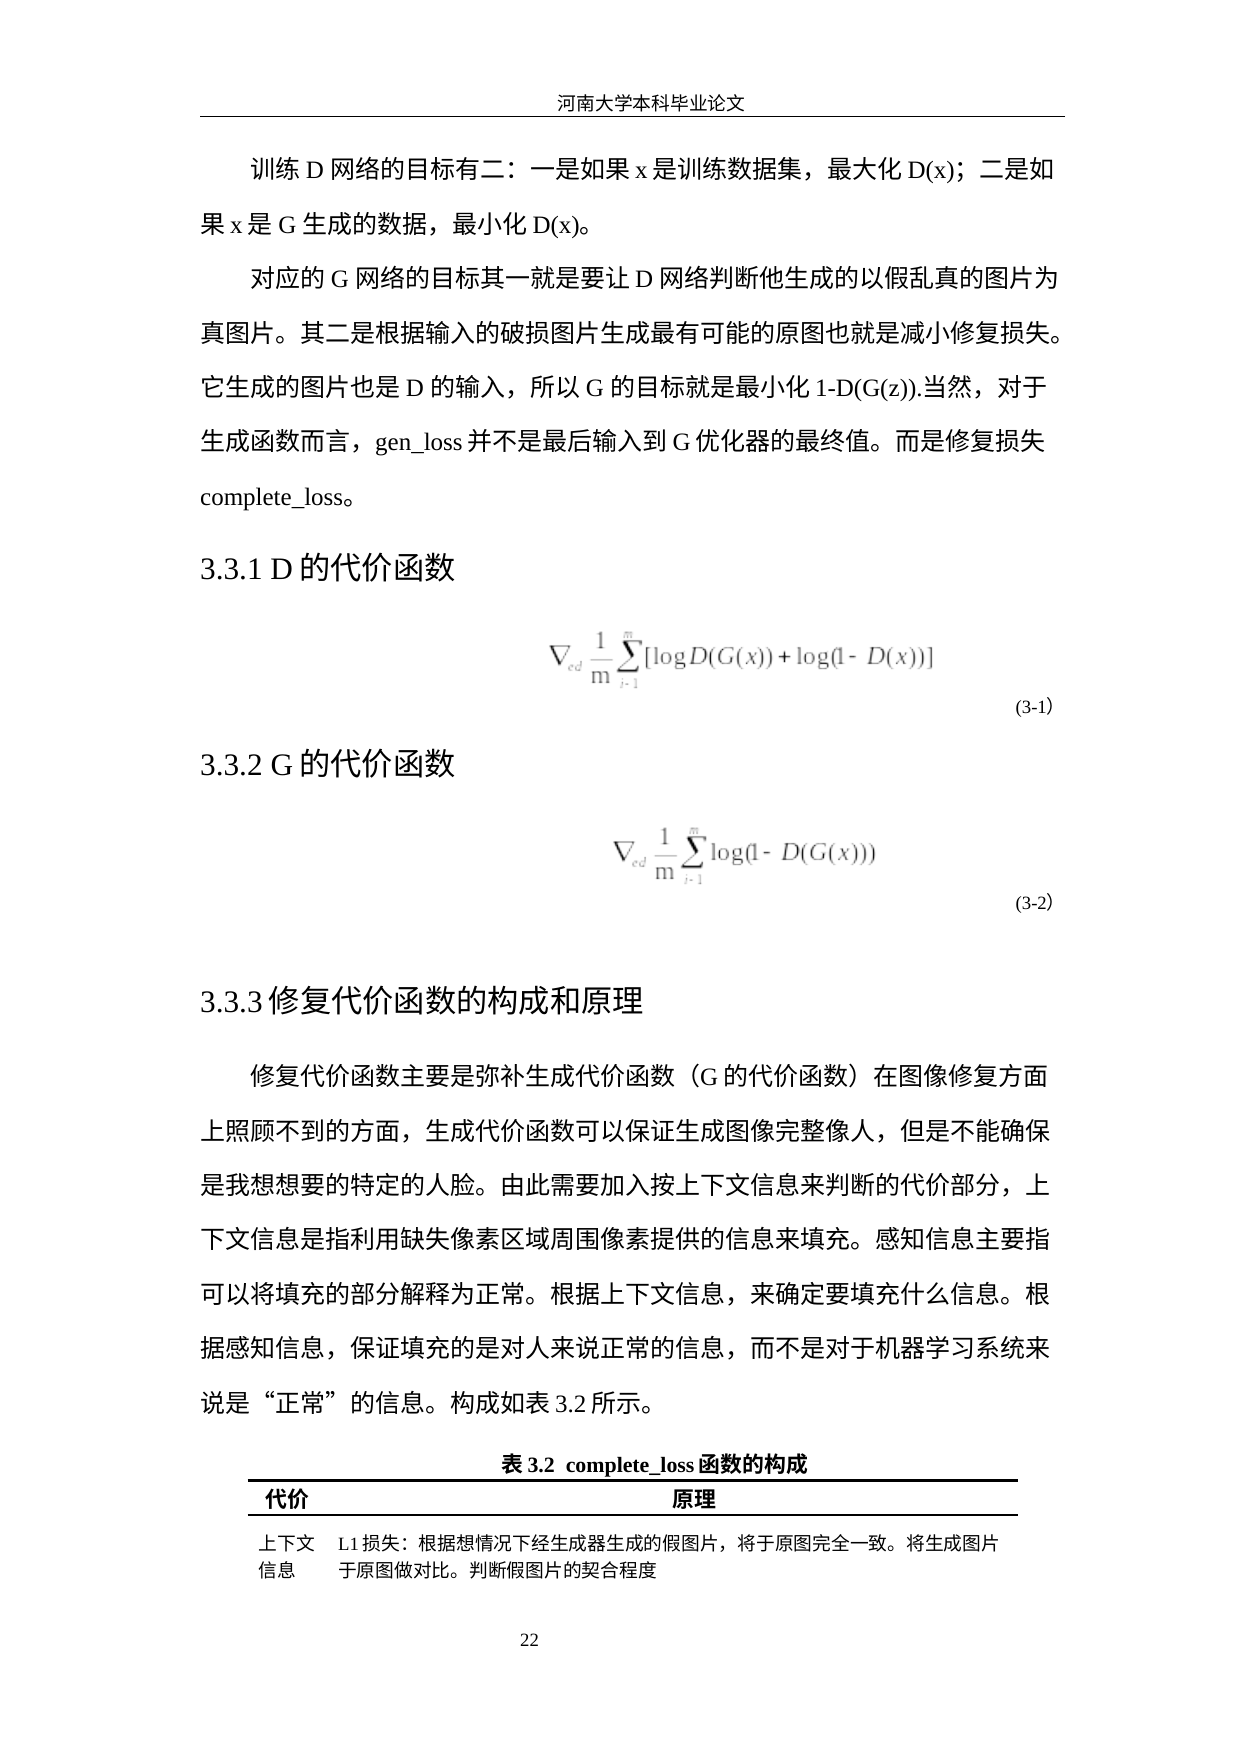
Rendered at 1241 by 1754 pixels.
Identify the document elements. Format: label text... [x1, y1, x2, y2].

table_cell 上下文信息 [248, 1516, 327, 1595]
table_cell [327, 1516, 1018, 1595]
text 表3.2 complete_loss函数的构成 [200, 1437, 1065, 1479]
text 修复代价函数主要是弥补生成代价函数（G的代价函数）在图像修复方面上照顾不到的方面，生成代价函数可以保证生成图像完整像人，但是不能确保是我想想要的特定的人脸。由此需要加入按上下文信息来判断的代价部分，上下文信息是指利用缺失像素区域周围像素提供的信息来填充。感知信息主要指可以将填充的部分解释为正常。根据上下文信息，来确定要填充什么信息。根据感知信息，保证填充的是对人来说正常的信息，而不是对于机器学习系统来说是“正常”的信息。构成如表3.2所示。 [200, 1057, 1065, 1419]
text 3.3.3修复代价函数的构成和原理 [200, 976, 1065, 1022]
text (3-2） [200, 819, 1065, 915]
text (3-1） [200, 623, 1065, 719]
table_header 代价 [248, 1482, 327, 1514]
text 对应的 G 网络的目标其一就是要让D 网络判断他生成的以假乱真的图片为真图片。其二是根据输入的破损图片生成最有可能的原图也就是减小修复损失。它生成的图片也是 D 的输入，所以 G 的目标就是最小化1-D(G(z)).当然，对于生成函数而言，gen_loss并不是最后输入到G优化器的最终值。而是修复损失complete_loss。 [200, 259, 1065, 512]
text 3.3.2 G的代价函数 [200, 739, 1065, 784]
text 训练 D 网络的目标有二：一是如果x是训练数据集，最大化D(x)；二是如果x是 G 生成的数据，最小化D(x)。 [200, 150, 1065, 241]
table_header 原理 [327, 1482, 1018, 1514]
text 3.3.1 D的代价函数 [200, 543, 1065, 588]
